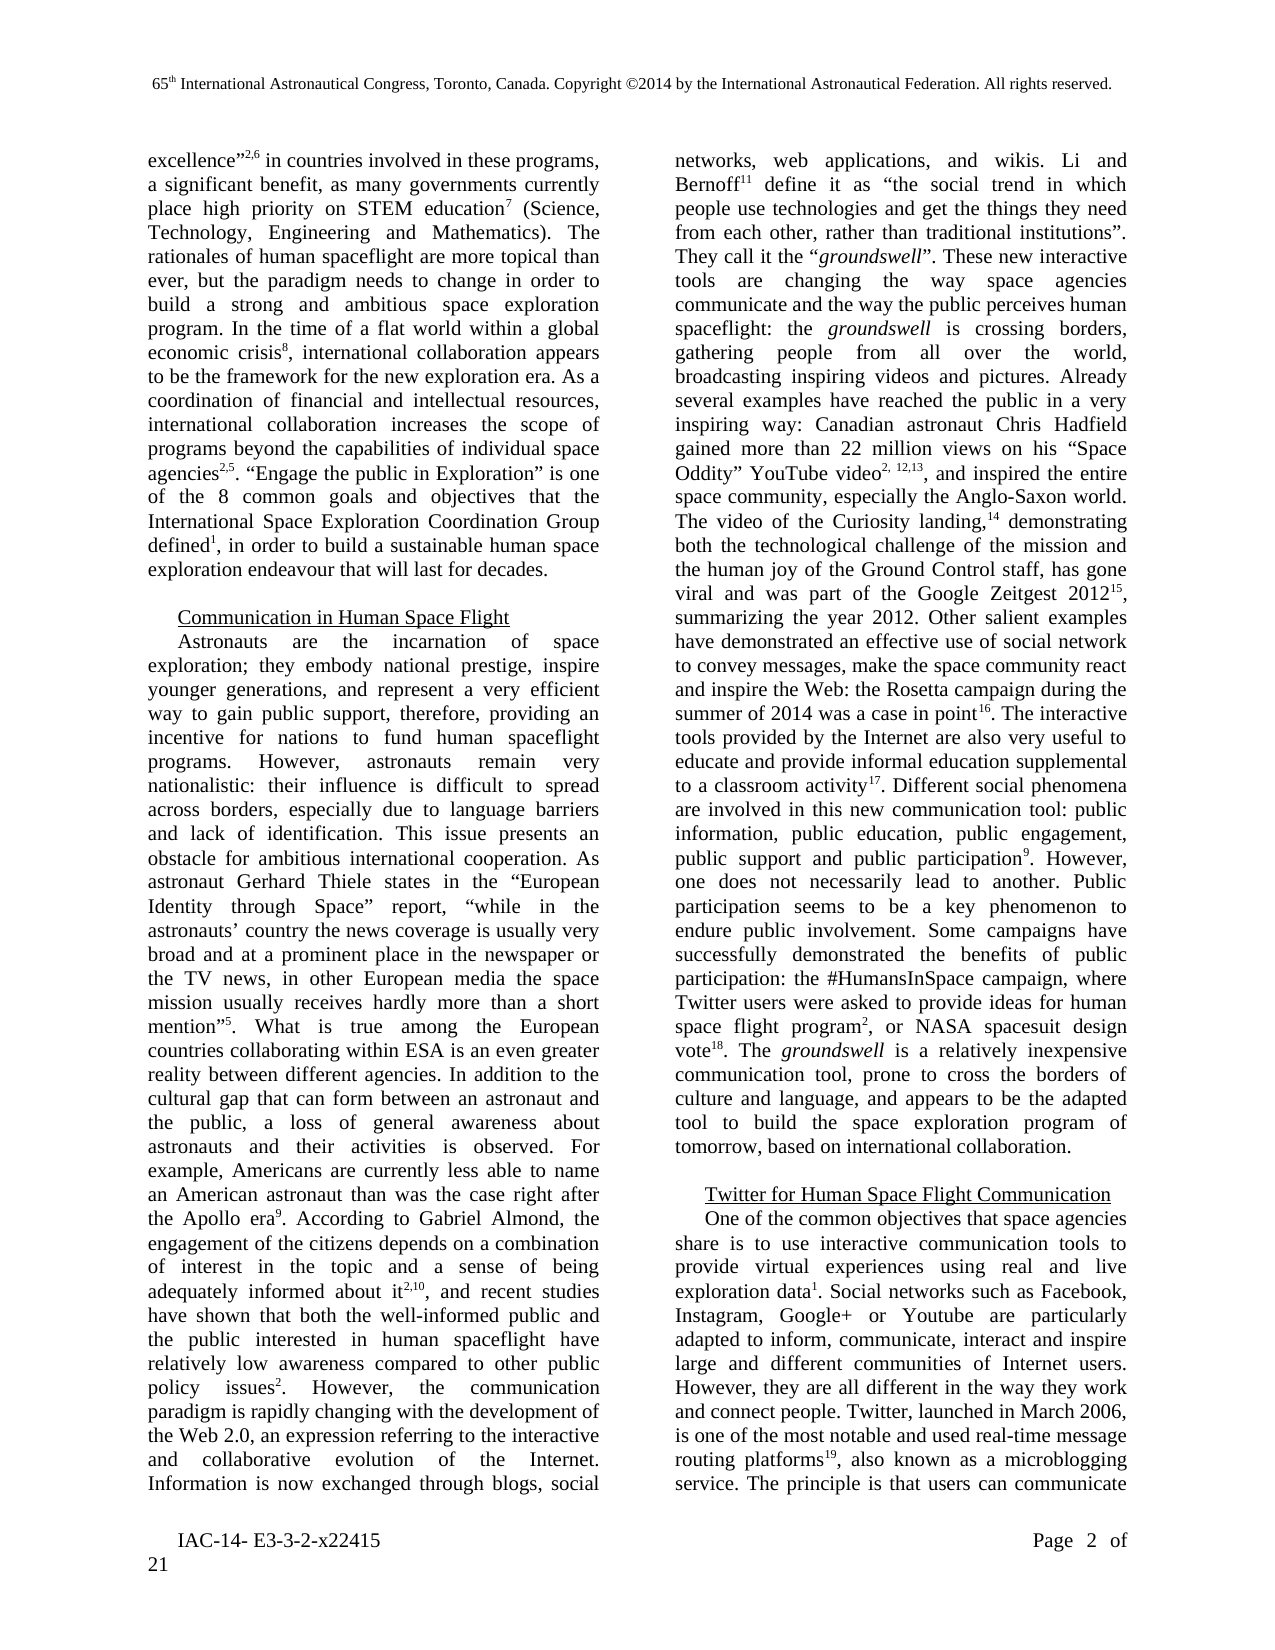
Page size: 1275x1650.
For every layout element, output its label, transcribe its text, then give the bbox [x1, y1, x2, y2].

text Astronauts are the incarnation of space exploration; they embody national prestige, inspire younger generations, and represent a very efficient way to gain public support, therefore, providing an incentive for nations to fund human spaceflight programs. However, astronauts remain very nationalistic: their influence is difficult to spread across borders, especially due to language barriers and lack of identification. This issue presents an obstacle for ambitious international cooperation. As astronaut Gerhard Thiele states in the “European Identity through Space” report, “while in the astronauts’ country the news coverage is usually very broad and at a prominent place in the newspaper or the TV news, in other European media the space mission usually receives hardly more than a short mention”5. What is true among the European countries collaborating within ESA is an even greater reality between different agencies. In addition to the cultural gap that can form between an astronaut and the public, a loss of general awareness about astronauts and their activities is observed. For example, Americans are currently less able to name an American astronaut than was the case right after the Apollo era9. According to Gabriel Almond, the engagement of the citizens depends on a combination of interest in the topic and a sense of being adequately informed about it2,10, and recent studies have shown that both the well-informed public and the public interested in human spaceflight have relatively low awareness compared to other public policy issues2. However, the communication paradigm is rapidly changing with the development of the Web 2.0, an expression referring to the interactive and collaborative evolution of the Internet. Information is now exchanged through blogs, social networks, web applications, and wikis. Li and Bernoff11 define it as “the social trend in which people use technologies and get the things they need from each other, rather than traditional institutions”. They call it the “groundswell”. These new interactive tools are changing the way space agencies communicate and the way the public perceives human spaceflight: the groundswell is crossing borders, gathering people from all over the world, broadcasting inspiring videos and pictures. Already several examples have reached the public in a very inspiring way: Canadian astronaut Chris Hadfield gained more than 22 million views on his “Space Oddity” YouTube video2, 12,13, and inspired the entire space community, especially the Anglo-Saxon world. The video of the Curiosity landing,14 demonstrating both the technological challenge of the mission and the human joy of the Ground Control staff, has gone viral and was part of the Google Zeitgest 201215, summarizing the year 2012. Other salient examples have demonstrated an effective use of social network to convey messages, make the space community react and inspire the Web: the Rosetta campaign during the summer of 2014 was a case in point16. The interactive tools provided by the Internet are also very useful to educate and provide informal education supplemental to a classroom activity17. Different social phenomena are involved in this new communication tool: public information, public education, public engagement, public support and public participation9. However, one does not necessarily lead to another. Public participation seems to be a key phenomenon to endure public involvement. Some campaigns have successfully demonstrated the benefits of public participation: the #HumansInSpace campaign, where Twitter users were asked to provide ideas for human space flight program2, or NASA spacesuit design vote18. The groundswell is a relatively inexpensive communication tool, prone to cross the borders of culture and language, and appears to be the adapted tool to build the space exploration program of tomorrow, based on international collaboration. [148, 629, 600, 1495]
subtitle Twitter for Human Space Flight Communication [675, 1182, 1127, 1206]
text Astronauts are the incarnation of space exploration; they embody national prestige, inspire younger generations, and represent a very efficient way to gain public support, therefore, providing an incentive for nations to fund human spaceflight programs. However, astronauts remain very nationalistic: their influence is difficult to spread across borders, especially due to language barriers and lack of identification. This issue presents an obstacle for ambitious international cooperation. As astronaut Gerhard Thiele states in the “European Identity through Space” report, “while in the astronauts’ country the news coverage is usually very broad and at a prominent place in the newspaper or the TV news, in other European media the space mission usually receives hardly more than a short mention”5. What is true among the European countries collaborating within ESA is an even greater reality between different agencies. In addition to the cultural gap that can form between an astronaut and the public, a loss of general awareness about astronauts and their activities is observed. For example, Americans are currently less able to name an American astronaut than was the case right after the Apollo era9. According to Gabriel Almond, the engagement of the citizens depends on a combination of interest in the topic and a sense of being adequately informed about it2,10, and recent studies have shown that both the well-informed public and the public interested in human spaceflight have relatively low awareness compared to other public policy issues2. However, the communication paradigm is rapidly changing with the development of the Web 2.0, an expression referring to the interactive and collaborative evolution of the Internet. Information is now exchanged through blogs, social networks, web applications, and wikis. Li and Bernoff11 define it as “the social trend in which people use technologies and get the things they need from each other, rather than traditional institutions”. They call it the “groundswell”. These new interactive tools are changing the way space agencies communicate and the way the public perceives human spaceflight: the groundswell is crossing borders, gathering people from all over the world, broadcasting inspiring videos and pictures. Already several examples have reached the public in a very inspiring way: Canadian astronaut Chris Hadfield gained more than 22 million views on his “Space Oddity” YouTube video2, 12,13, and inspired the entire space community, especially the Anglo-Saxon world. The video of the Curiosity landing,14 demonstrating both the technological challenge of the mission and the human joy of the Ground Control staff, has gone viral and was part of the Google Zeitgest 201215, summarizing the year 2012. Other salient examples have demonstrated an effective use of social network to convey messages, make the space community react and inspire the Web: the Rosetta campaign during the summer of 2014 was a case in point16. The interactive tools provided by the Internet are also very useful to educate and provide informal education supplemental to a classroom activity17. Different social phenomena are involved in this new communication tool: public information, public education, public engagement, public support and public participation9. However, one does not necessarily lead to another. Public participation seems to be a key phenomenon to endure public involvement. Some campaigns have successfully demonstrated the benefits of public participation: the #HumansInSpace campaign, where Twitter users were asked to provide ideas for human space flight program2, or NASA spacesuit design vote18. The groundswell is a relatively inexpensive communication tool, prone to cross the borders of culture and language, and appears to be the adapted tool to build the space exploration program of tomorrow, based on international collaboration. [675, 148, 1127, 1158]
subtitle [148, 148, 600, 581]
subtitle Communication in Human Space Flight [148, 605, 600, 629]
